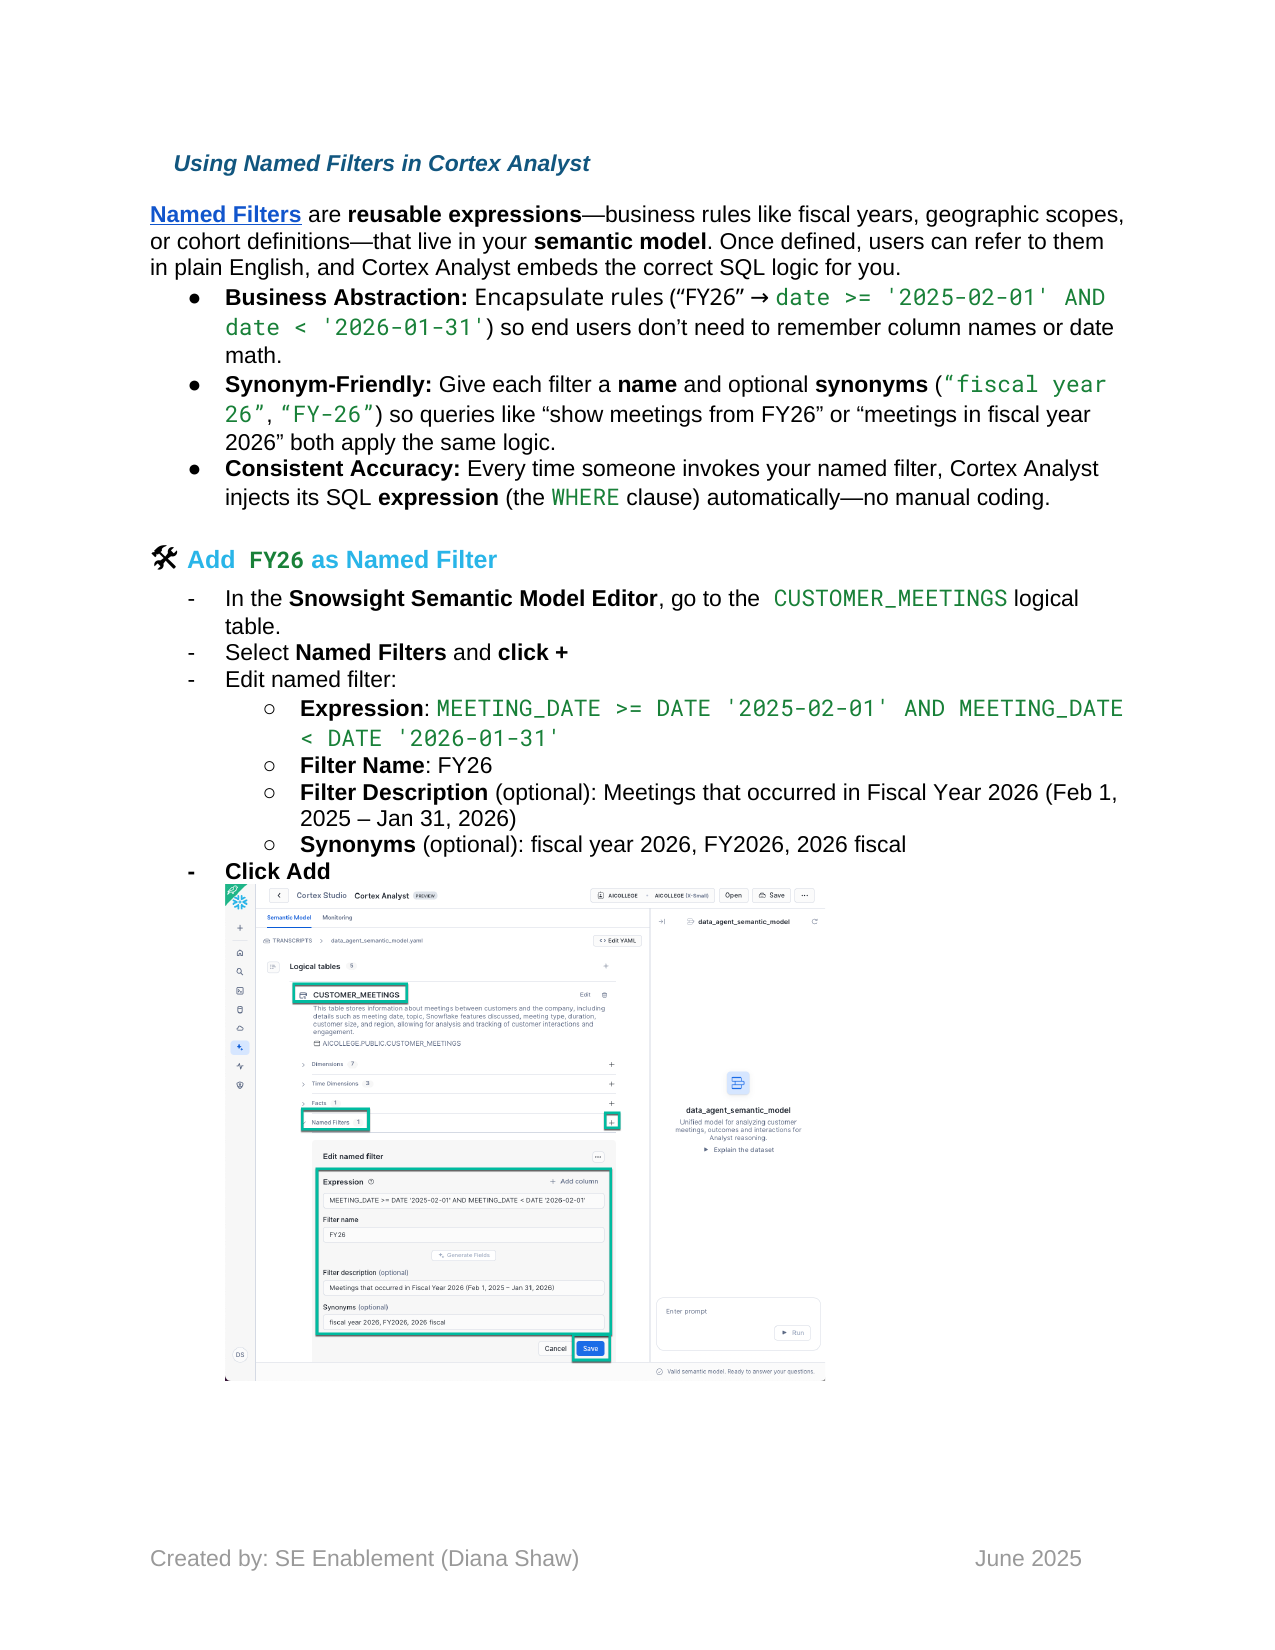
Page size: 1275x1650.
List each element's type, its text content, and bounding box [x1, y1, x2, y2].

picture [225, 884, 826, 1381]
list Consistent Accuracy: Every time someone invokes your named filter, Cortex Analyst injects its SQL expression (the WHERE clause) automatically—no manual coding. [187, 455, 1125, 512]
subtitle 🛠️ Add FY26 as Named Filter [150, 541, 1125, 574]
text Named Filters are reusable expressions—business rules like fiscal years, geographic scopes, or cohort definitions—that live in your semantic model. Once defined, users can refer to them in plain English, and Cortex Analyst embeds the correct SQL logic for you. [150, 201, 1125, 280]
list Select Named Filters and click + [187, 639, 1125, 666]
list Filter Description (optional): Meetings that occurred in Fiscal Year 2026 (Feb 1, 2025 – Jan 31, 2026) [262, 779, 1125, 831]
list In the Snowsight Semantic Model Editor, go to the CUSTOMER_MEETINGS logical table. [187, 583, 1125, 639]
list Edit named filter: [187, 666, 1125, 692]
list Synonyms (optional): fiscal year 2026, FY2026, 2026 fiscal [262, 831, 1125, 858]
list Click Add [187, 858, 1125, 884]
subtitle 🔹 Using Named Filters in Cortex Analyst [150, 150, 1125, 176]
list Expression: MEETING_DATE >= DATE '2025-02-01' AND MEETING_DATE < DATE '2026-01-31' [262, 692, 1125, 752]
list Filter Name: FY26 [262, 752, 1125, 779]
list Synonym-Friendly: Give each filter a name and optional synonyms (“fiscal year 26”, “FY-26”) so queries like “show meetings from FY26” or “meetings in fiscal year 2026” both apply the same logic. [187, 368, 1125, 455]
list Business Abstraction: Encapsulate rules (“FY26” → date >= '2025-02-01' AND date < '2026-01-31') so end users don’t need to remember column names or date math. [187, 280, 1125, 368]
